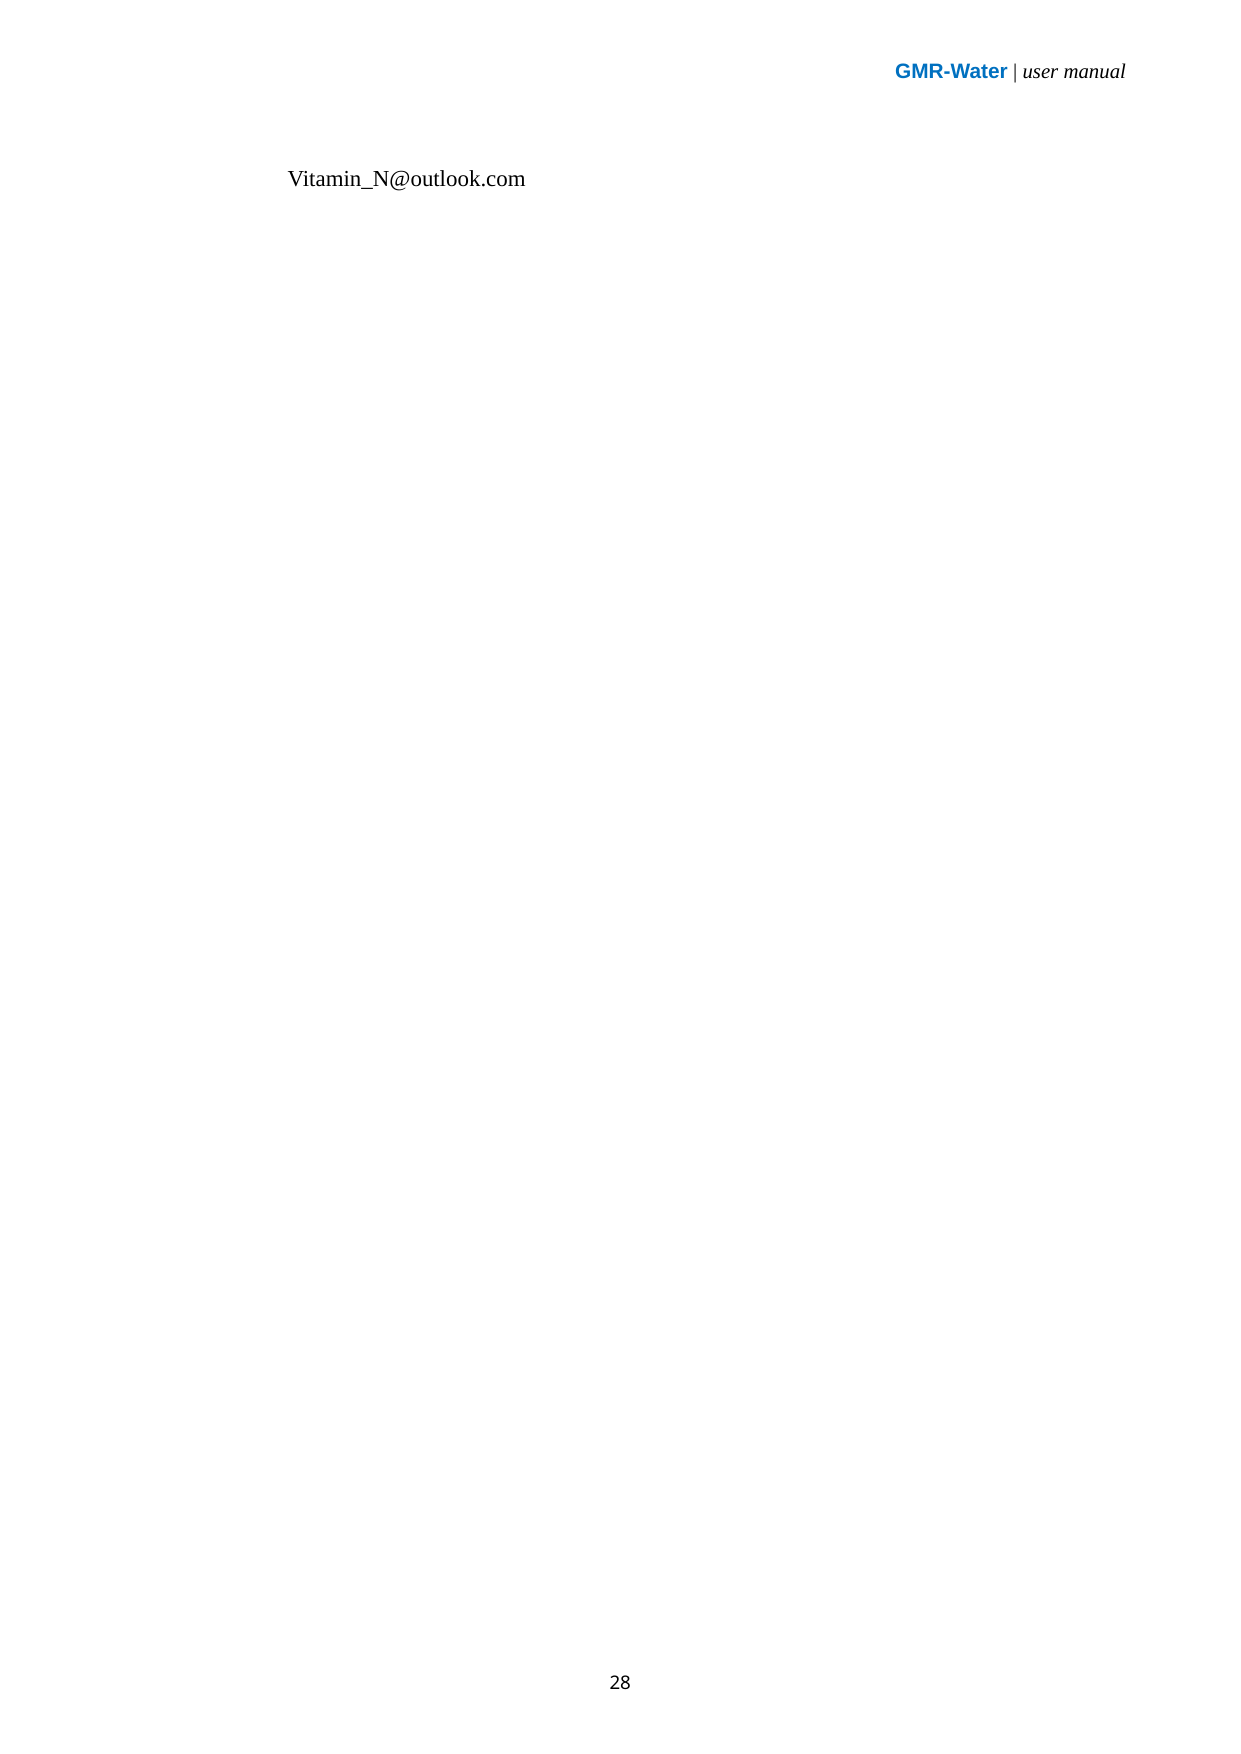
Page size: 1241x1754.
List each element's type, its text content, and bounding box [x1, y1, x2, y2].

text Vitamin_N@outlook.com [244, 162, 1128, 194]
